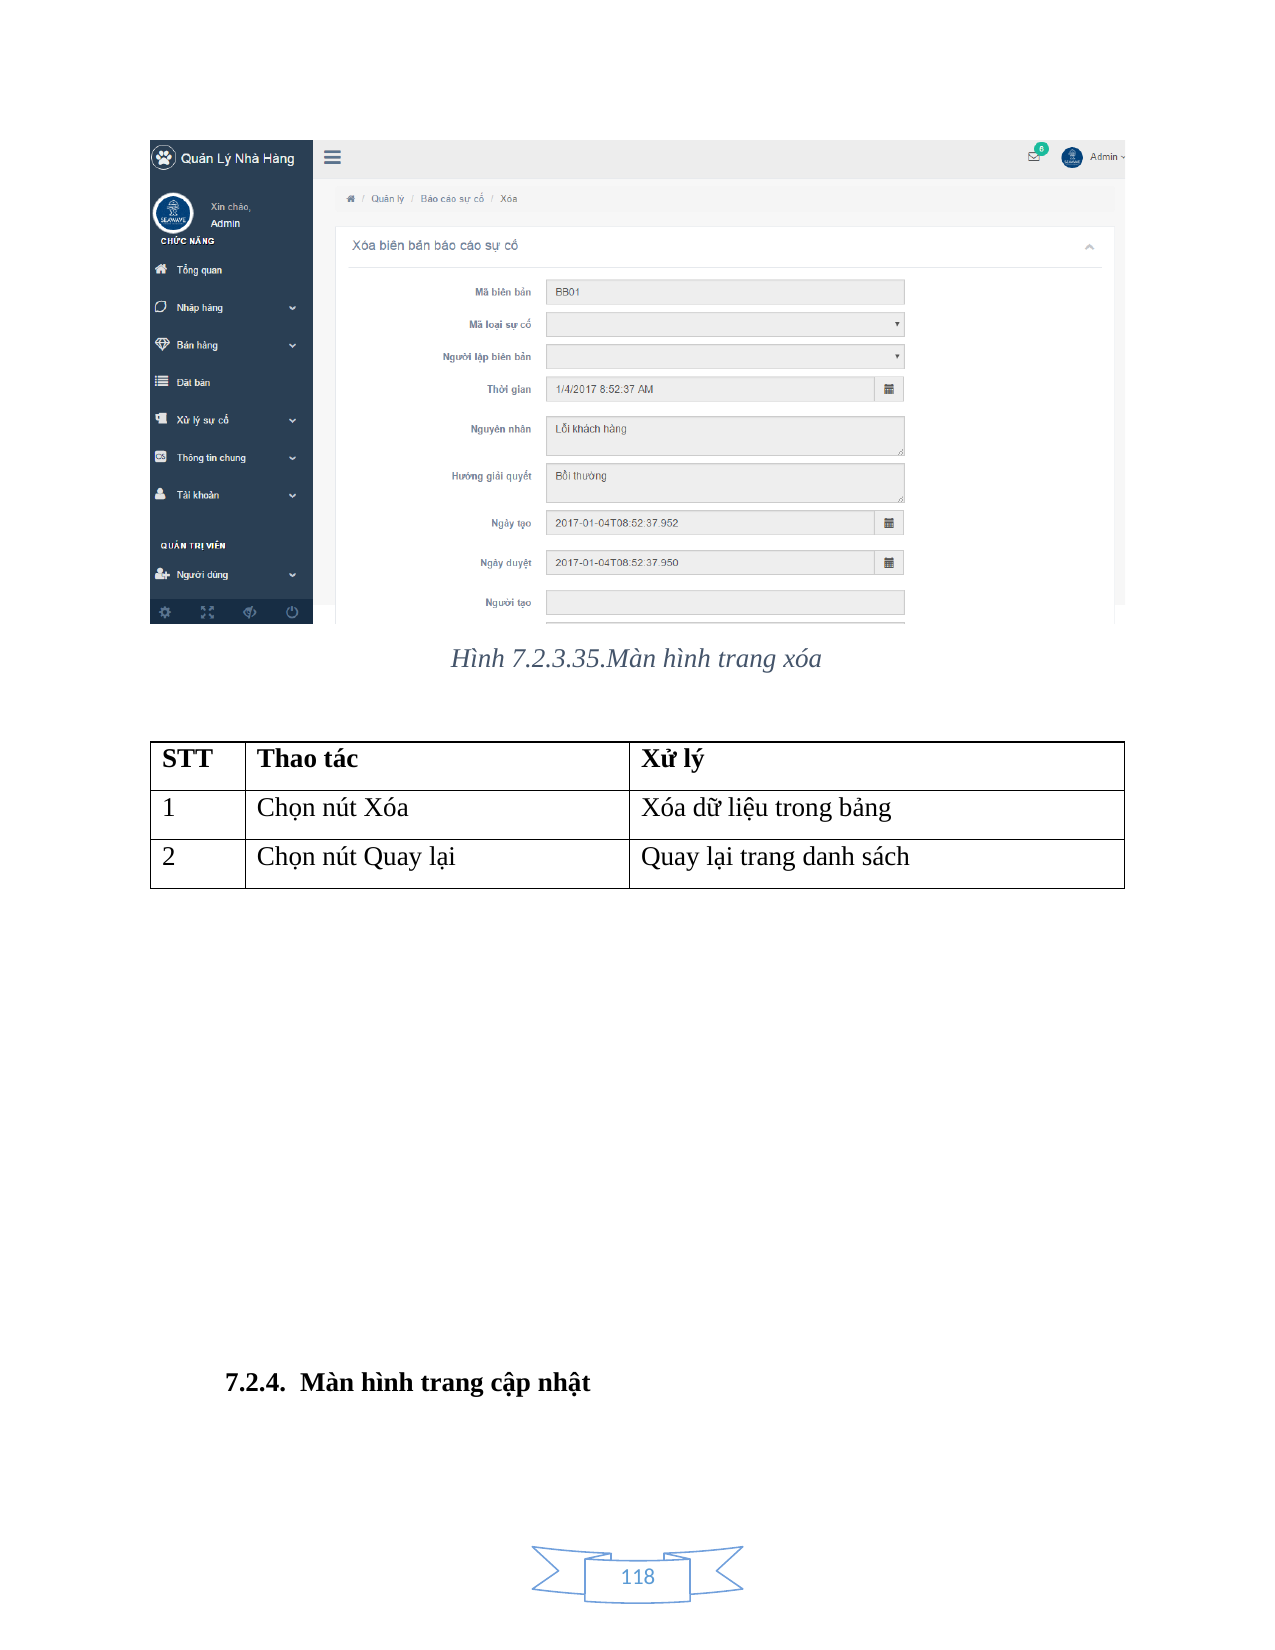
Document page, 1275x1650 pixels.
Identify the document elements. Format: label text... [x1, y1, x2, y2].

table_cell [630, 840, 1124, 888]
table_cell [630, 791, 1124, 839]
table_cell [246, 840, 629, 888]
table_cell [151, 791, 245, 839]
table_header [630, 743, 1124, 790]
picture [150, 140, 1125, 624]
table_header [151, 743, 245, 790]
subtitle Màn hình trang cập nhật [225, 1366, 1125, 1397]
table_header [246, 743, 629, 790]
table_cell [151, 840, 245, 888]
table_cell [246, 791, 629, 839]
